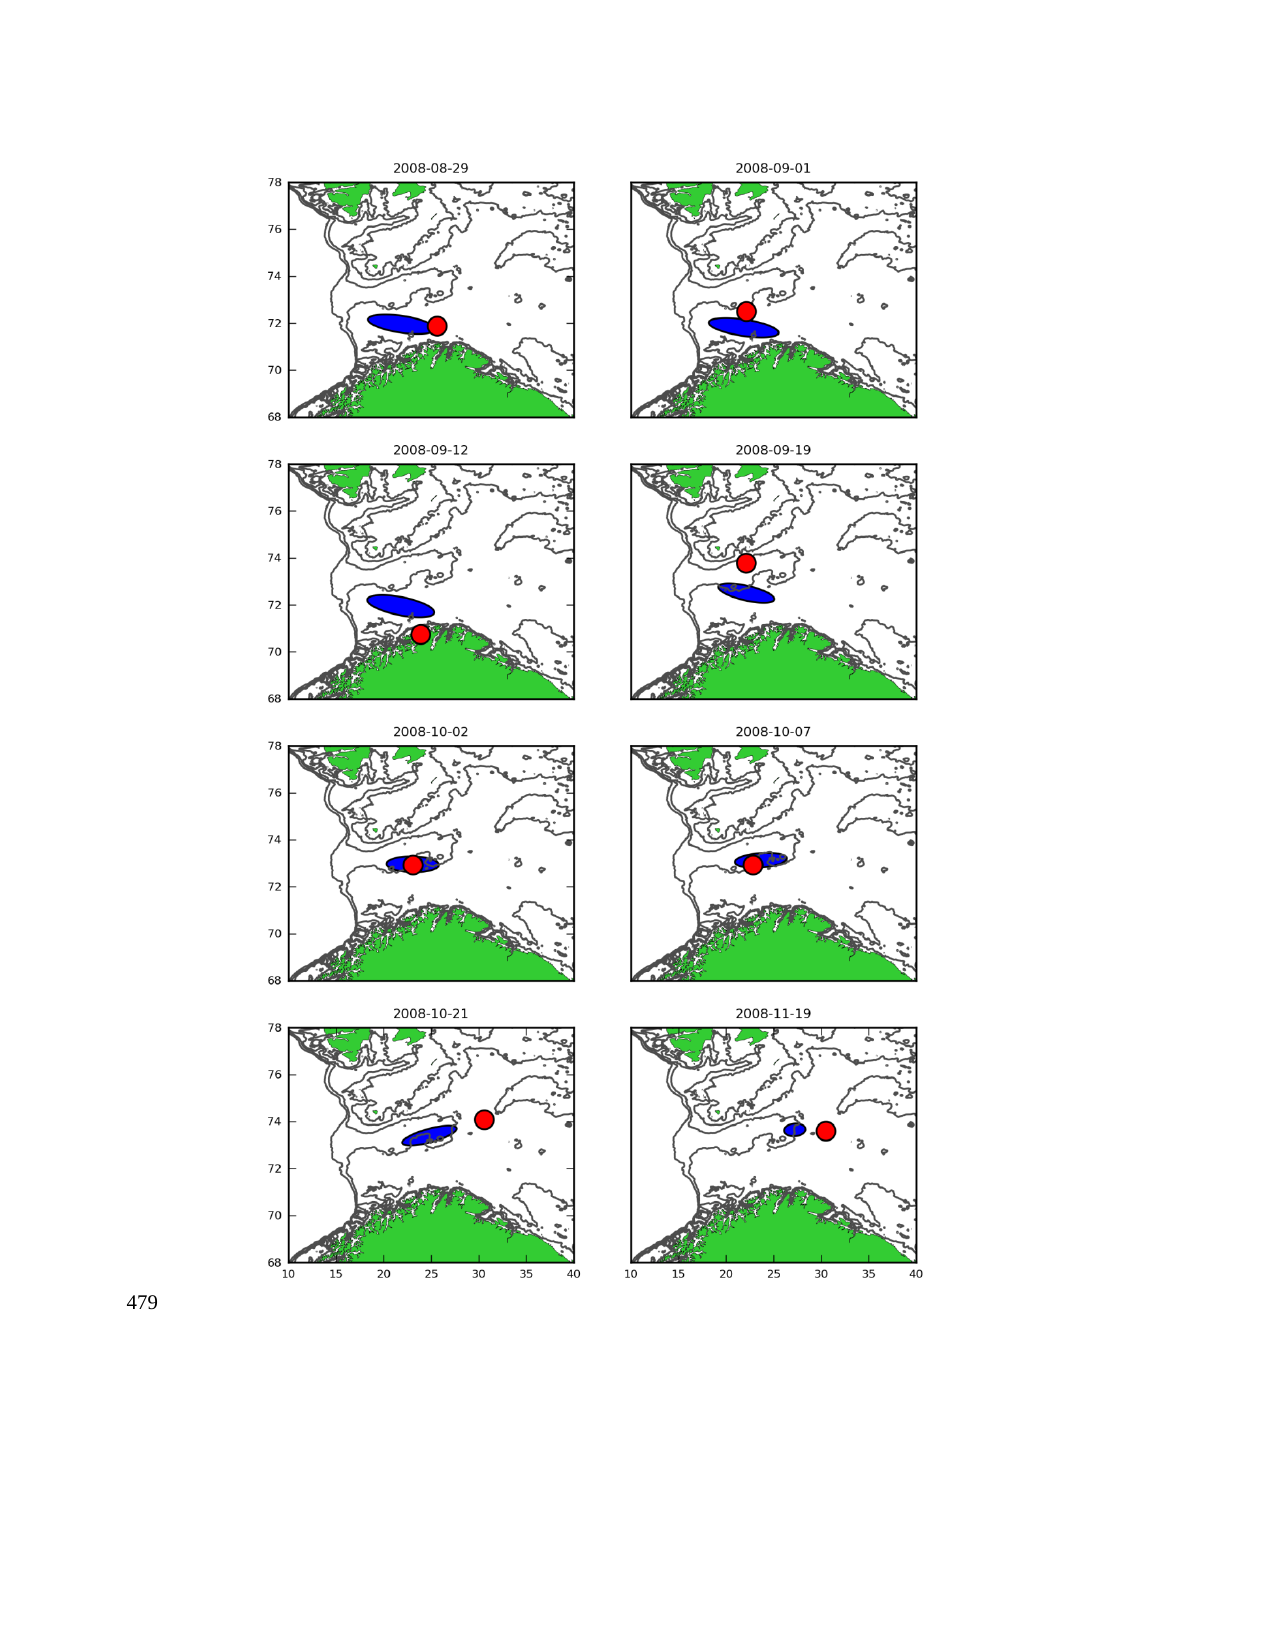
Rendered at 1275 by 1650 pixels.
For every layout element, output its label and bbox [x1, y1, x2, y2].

picture [187, 150, 997, 1310]
